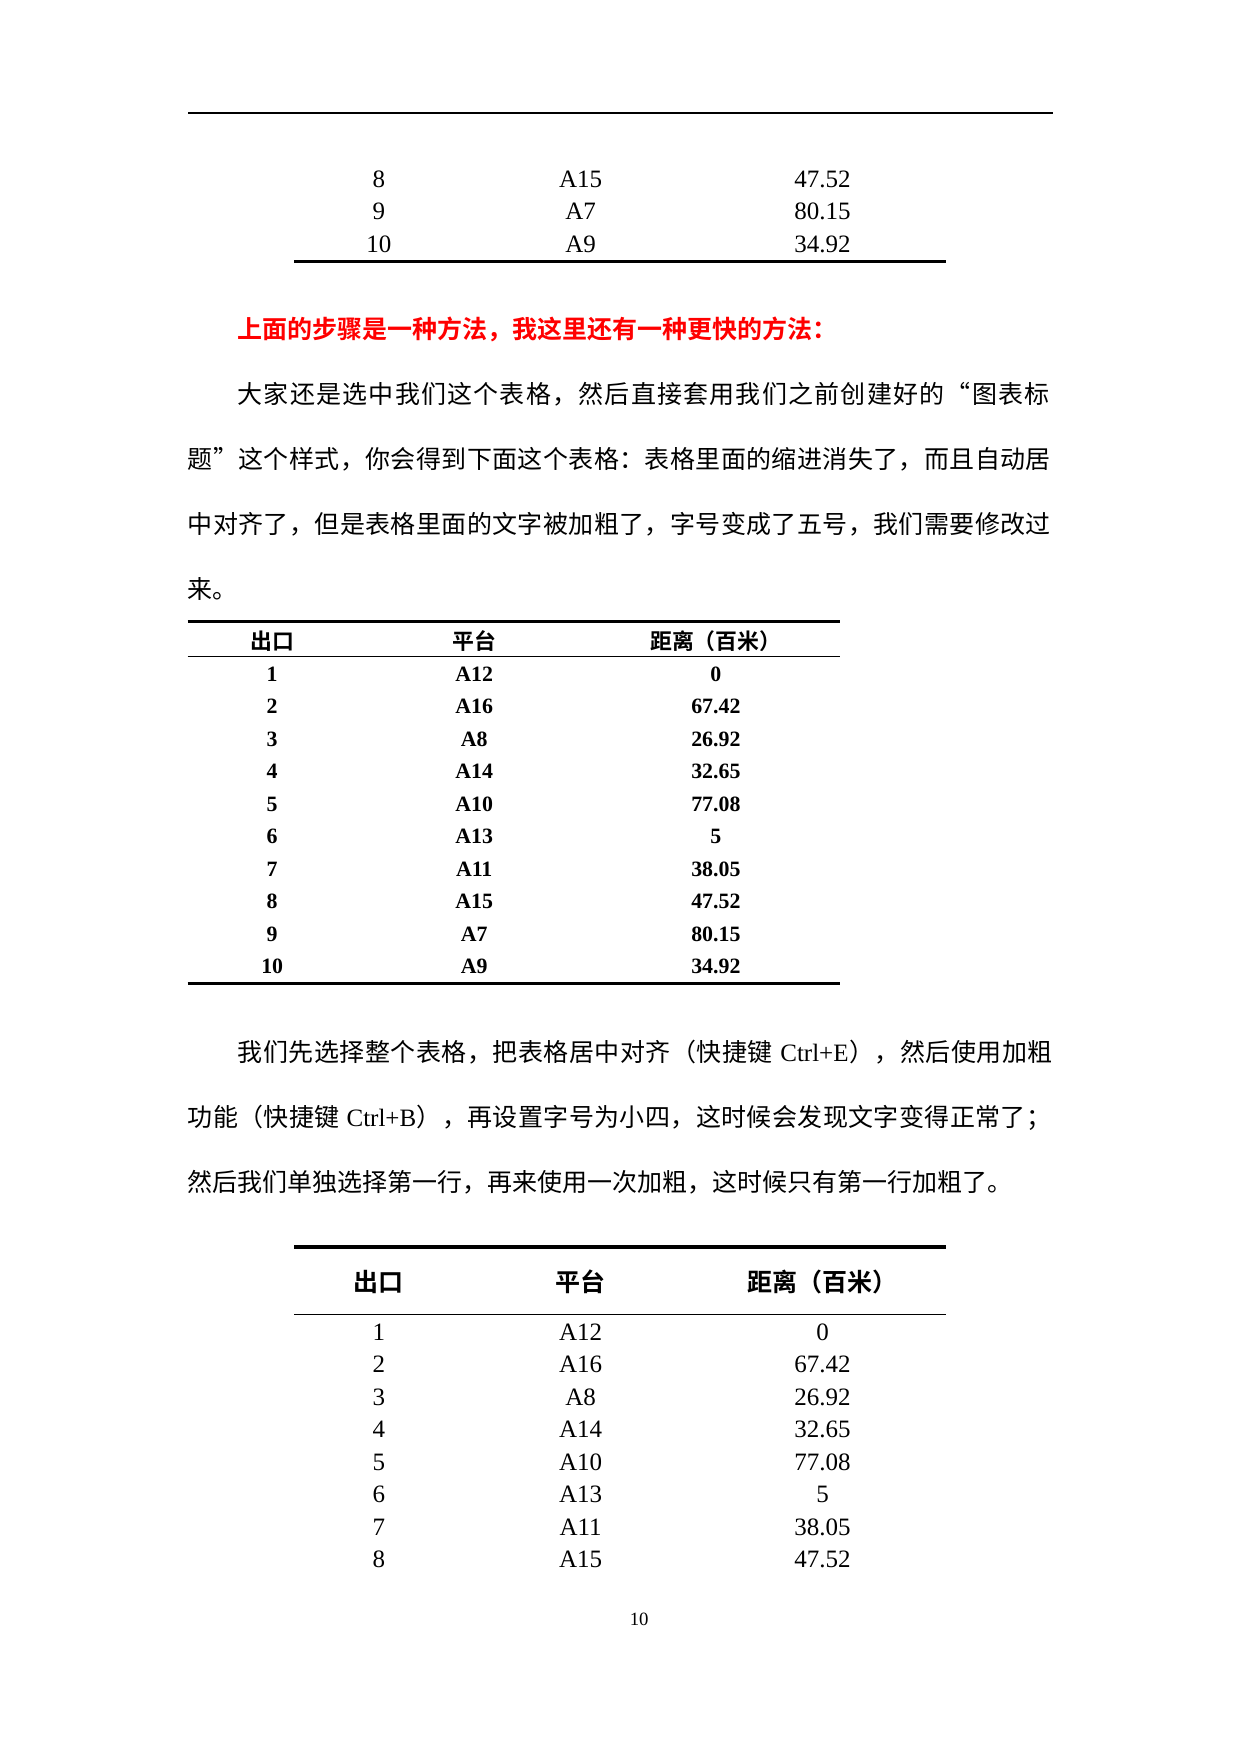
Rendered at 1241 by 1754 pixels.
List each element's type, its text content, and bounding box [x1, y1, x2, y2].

table_header 平台 [463, 1249, 698, 1313]
table_cell A14 [356, 755, 592, 787]
table_cell 80.15 [592, 917, 839, 950]
table_cell 5 [592, 820, 839, 852]
table_cell 6 [294, 1478, 463, 1510]
table_cell 2 [294, 1348, 463, 1380]
table_cell A9 [356, 950, 592, 982]
table_cell 3 [294, 1380, 463, 1413]
table_cell 47.52 [698, 162, 946, 194]
table_cell 10 [294, 227, 463, 259]
table_header 距离（百米） [698, 1249, 946, 1313]
table_cell A8 [463, 1380, 698, 1413]
text 大家还是选中我们这个表格，然后直接套用我们之前创建好的“图表标题”这个样式，你会得到下面这个表格：表格里面的缩进消失了，而且自动居中对齐了，但是表格里面的文字被加粗了，字号变成了五号，我们需要修改过来。 [187, 360, 1053, 620]
table_cell A13 [356, 820, 592, 852]
table_cell 7 [294, 1510, 463, 1543]
table_header 出口 [188, 623, 356, 656]
table_cell 67.42 [698, 1348, 946, 1380]
table_cell 8 [294, 1543, 463, 1575]
table_cell 4 [294, 1413, 463, 1445]
table_cell A10 [463, 1445, 698, 1478]
table_cell A12 [356, 657, 592, 690]
table_cell 34.92 [592, 950, 839, 982]
table_cell 3 [188, 722, 356, 755]
table_cell A9 [463, 227, 698, 259]
table_cell 47.52 [592, 885, 839, 917]
table_cell A16 [463, 1348, 698, 1380]
text 上面的步骤是一种方法，我这里还有一种更快的方法： [187, 295, 1053, 360]
table_cell 0 [698, 1315, 946, 1348]
table_cell 38.05 [592, 852, 839, 885]
table_cell 5 [698, 1478, 946, 1510]
table_cell 2 [188, 690, 356, 722]
table_cell 5 [294, 1445, 463, 1478]
table_header 距离（百米） [592, 623, 839, 656]
table_cell A16 [356, 690, 592, 722]
table_cell 4 [188, 755, 356, 787]
table_cell 9 [294, 195, 463, 227]
table_cell A11 [356, 852, 592, 885]
table_cell 7 [188, 852, 356, 885]
table_cell 26.92 [698, 1380, 946, 1413]
table_cell 1 [188, 657, 356, 690]
table_cell A13 [463, 1478, 698, 1510]
table_cell 8 [188, 885, 356, 917]
table_cell A8 [356, 722, 592, 755]
table_cell 6 [188, 820, 356, 852]
table_cell 47.52 [698, 1543, 946, 1575]
table_cell 32.65 [592, 755, 839, 787]
table_cell 38.05 [698, 1510, 946, 1543]
table_cell A15 [463, 1543, 698, 1575]
text 我们先选择整个表格，把表格居中对齐（快捷键 Ctrl+E），然后使用加粗功能（快捷键 Ctrl+B），再设置字号为小四，这时候会发现文字变得正常了；然后我们单独选择第一行，再来使用一次加粗，这时候只有第一行加粗了。 [187, 1018, 1053, 1213]
table_cell 10 [188, 950, 356, 982]
table_cell 8 [294, 162, 463, 194]
table_header 出口 [294, 1249, 463, 1313]
table_cell 26.92 [592, 722, 839, 755]
table_cell A15 [356, 885, 592, 917]
table_cell 0 [592, 657, 839, 690]
table_cell 67.42 [592, 690, 839, 722]
table_cell A11 [463, 1510, 698, 1543]
table_cell 9 [188, 917, 356, 950]
table_header 平台 [356, 623, 592, 656]
table_cell A7 [356, 917, 592, 950]
table_cell 77.08 [592, 787, 839, 820]
table_cell A10 [356, 787, 592, 820]
table_cell 34.92 [698, 227, 946, 259]
table_cell 77.08 [698, 1445, 946, 1478]
table_cell 80.15 [698, 195, 946, 227]
table_cell A12 [463, 1315, 698, 1348]
table_cell A14 [463, 1413, 698, 1445]
table_cell 1 [294, 1315, 463, 1348]
table_cell 32.65 [698, 1413, 946, 1445]
table_cell 5 [188, 787, 356, 820]
table_cell A7 [463, 195, 698, 227]
table_cell A15 [463, 162, 698, 194]
